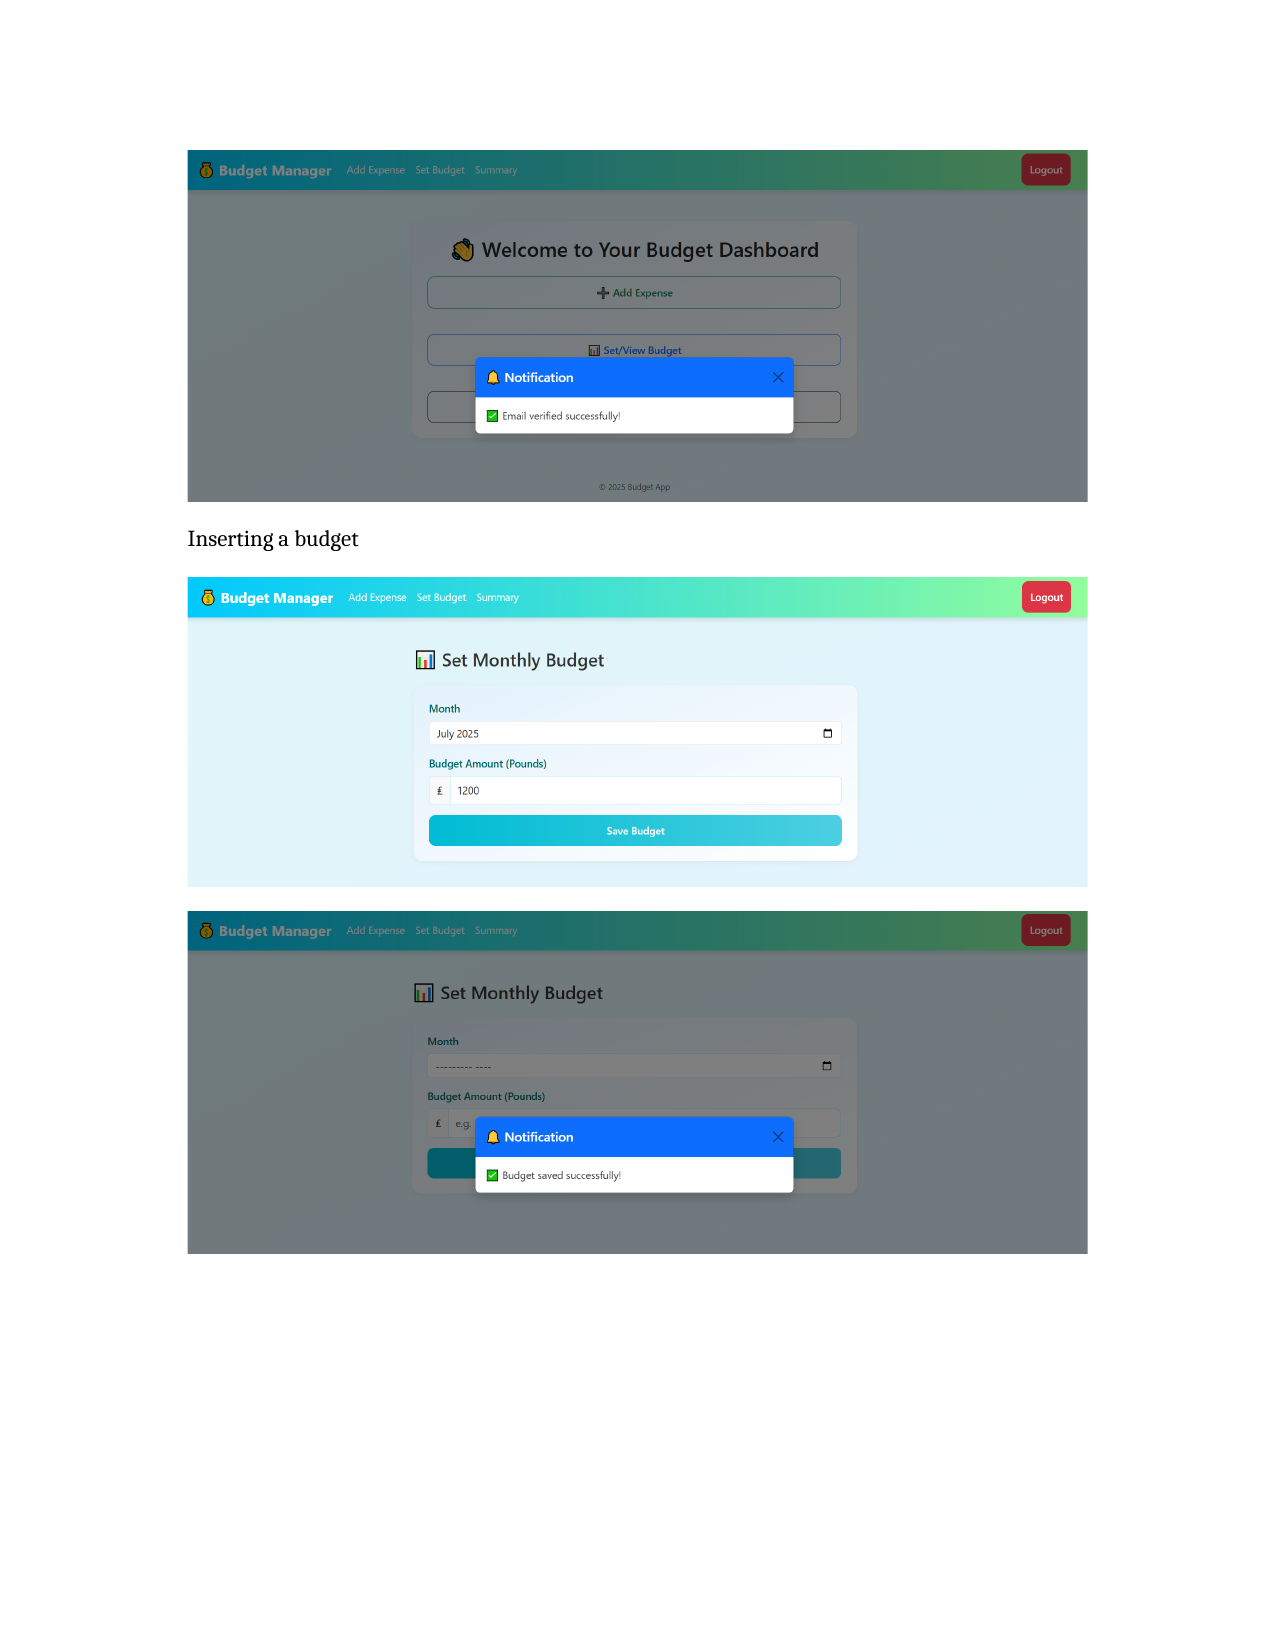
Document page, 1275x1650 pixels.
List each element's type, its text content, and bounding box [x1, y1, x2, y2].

picture [238, 926, 244, 935]
picture [187, 150, 1088, 502]
picture [238, 165, 244, 175]
picture [220, 166, 235, 175]
picture [201, 924, 212, 937]
picture [187, 911, 1088, 1254]
picture [187, 577, 1088, 887]
picture [220, 927, 235, 935]
picture [201, 163, 212, 177]
text Inserting a budget [187, 526, 1087, 552]
picture [203, 591, 213, 604]
